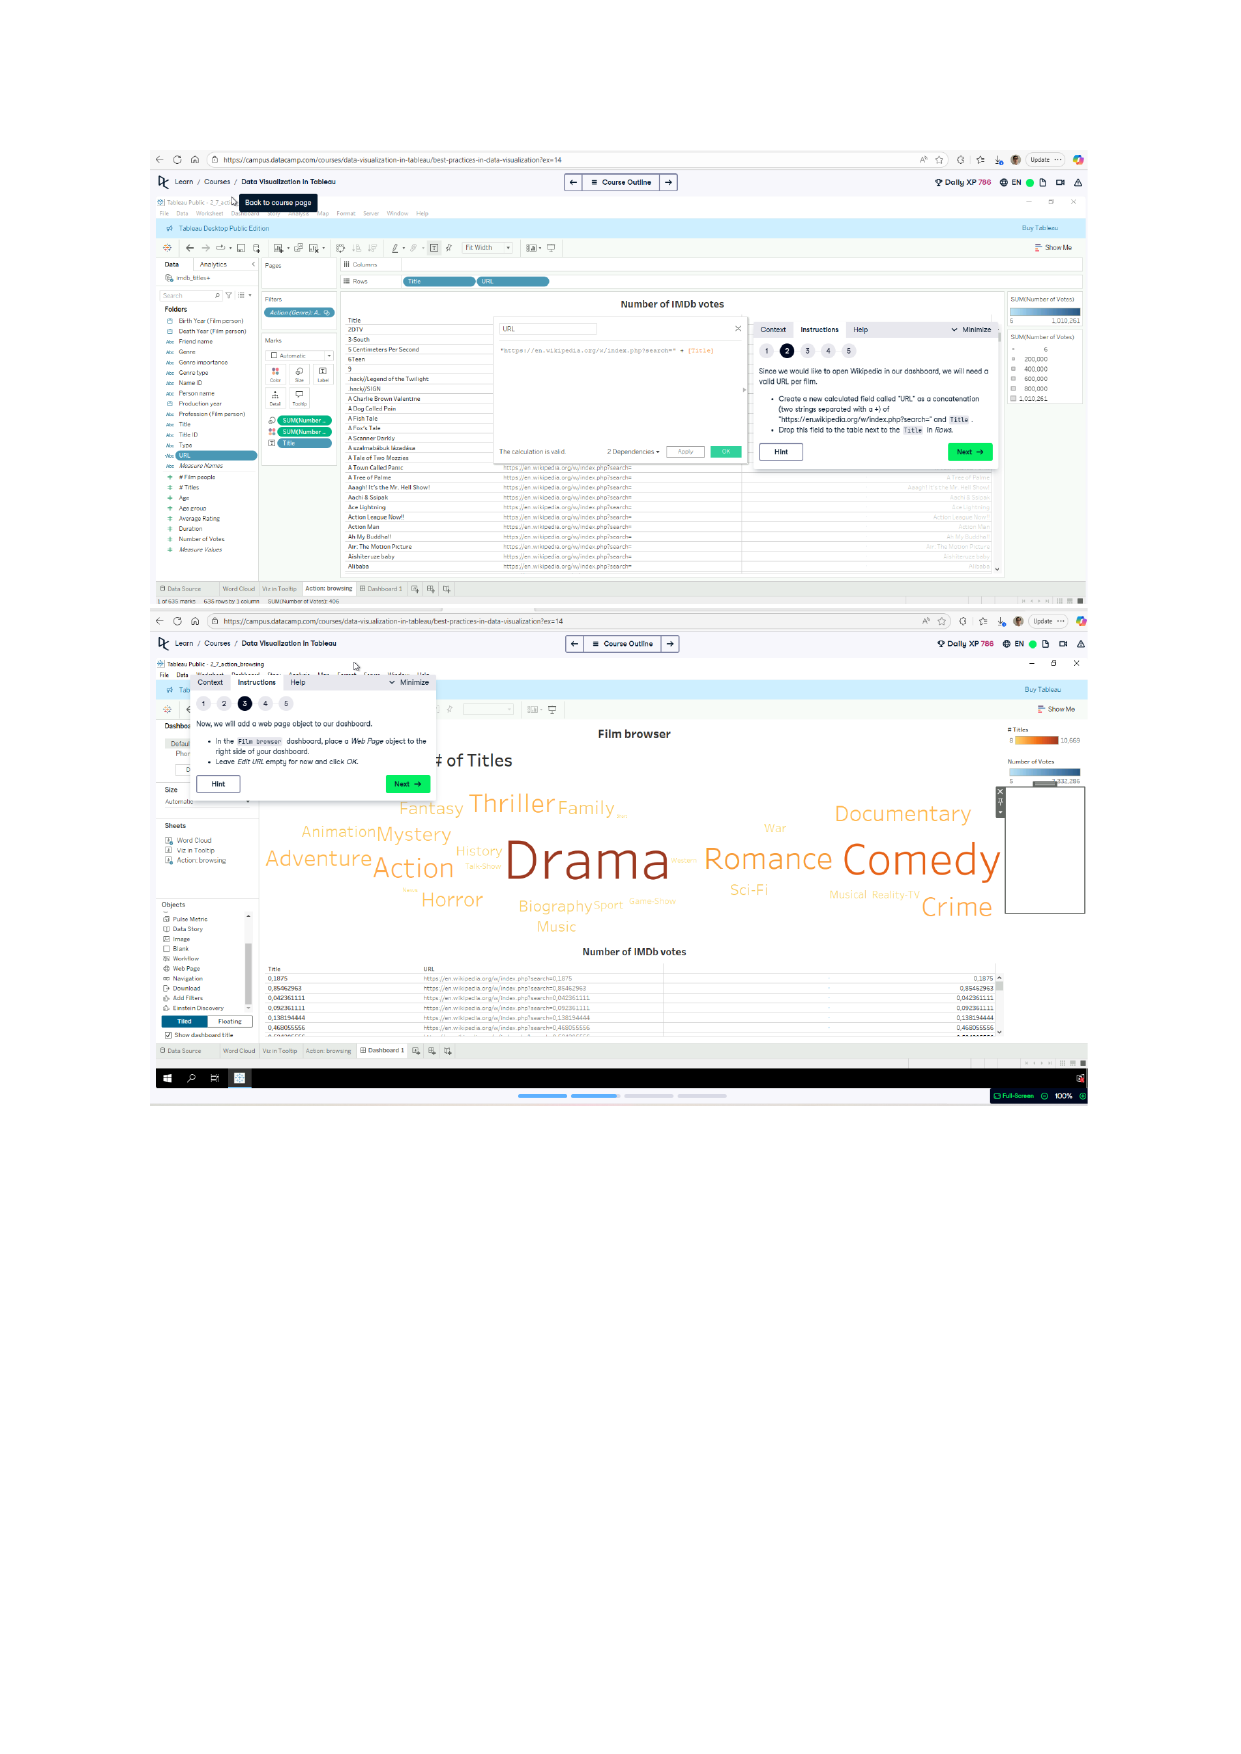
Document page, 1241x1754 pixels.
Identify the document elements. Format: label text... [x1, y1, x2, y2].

picture [150, 608, 1088, 1106]
picture [150, 150, 1088, 604]
